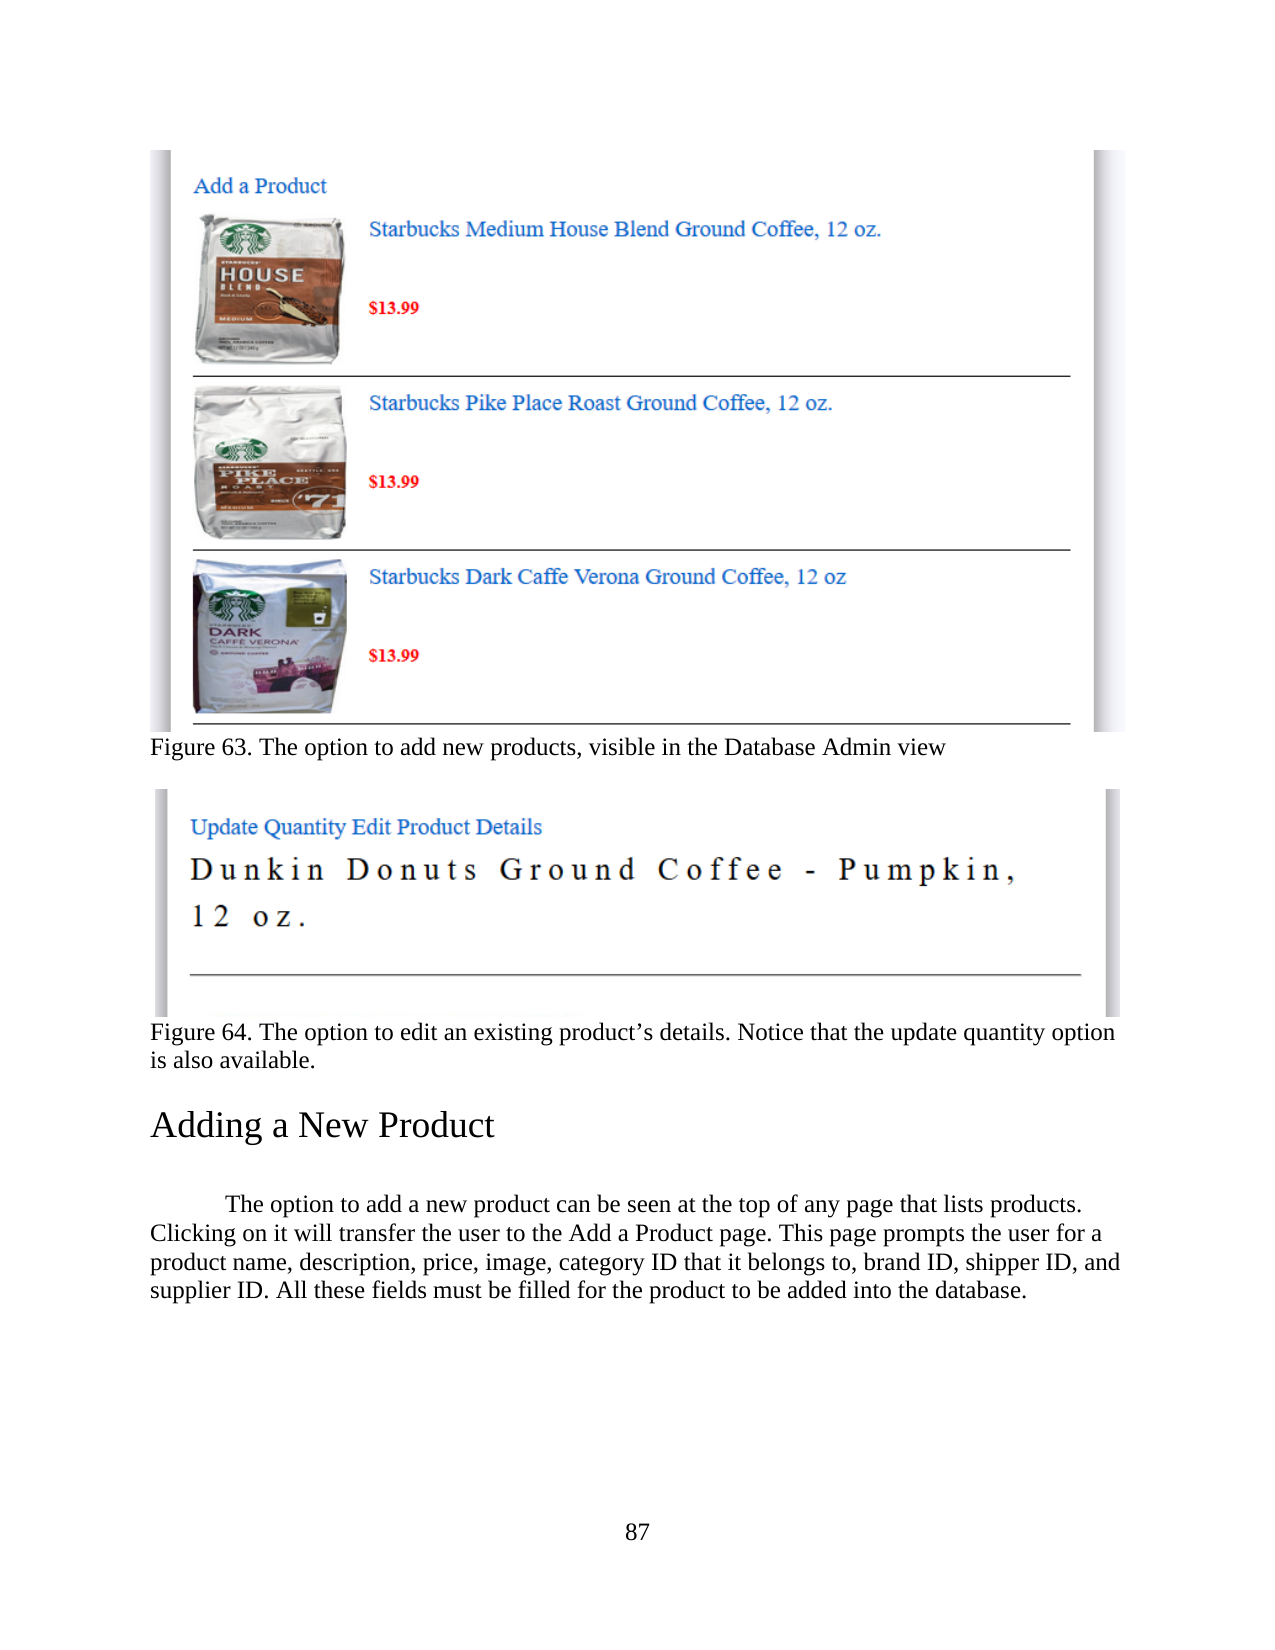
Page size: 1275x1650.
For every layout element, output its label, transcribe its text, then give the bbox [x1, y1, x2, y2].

text Adding a New Product [150, 1103, 1125, 1146]
text Figure 64. The option to edit an existing product’s details. Notice that the update quantity option is also available. [150, 1017, 1125, 1074]
picture [150, 150, 1125, 732]
text The option to add a new product can be seen at the top of any page that lists products. Clicking on it will transfer the user to the Add a Product page. This page prompts the user for a product name, description, price, image, category ID that it belongs to, brand ID, shipper ID, and supplier ID. All these fields must be filled for the product to be added into the database. [150, 1189, 1125, 1304]
text Figure 63. The option to add new products, visible in the Database Admin view [150, 732, 1125, 760]
picture [155, 789, 1120, 1017]
